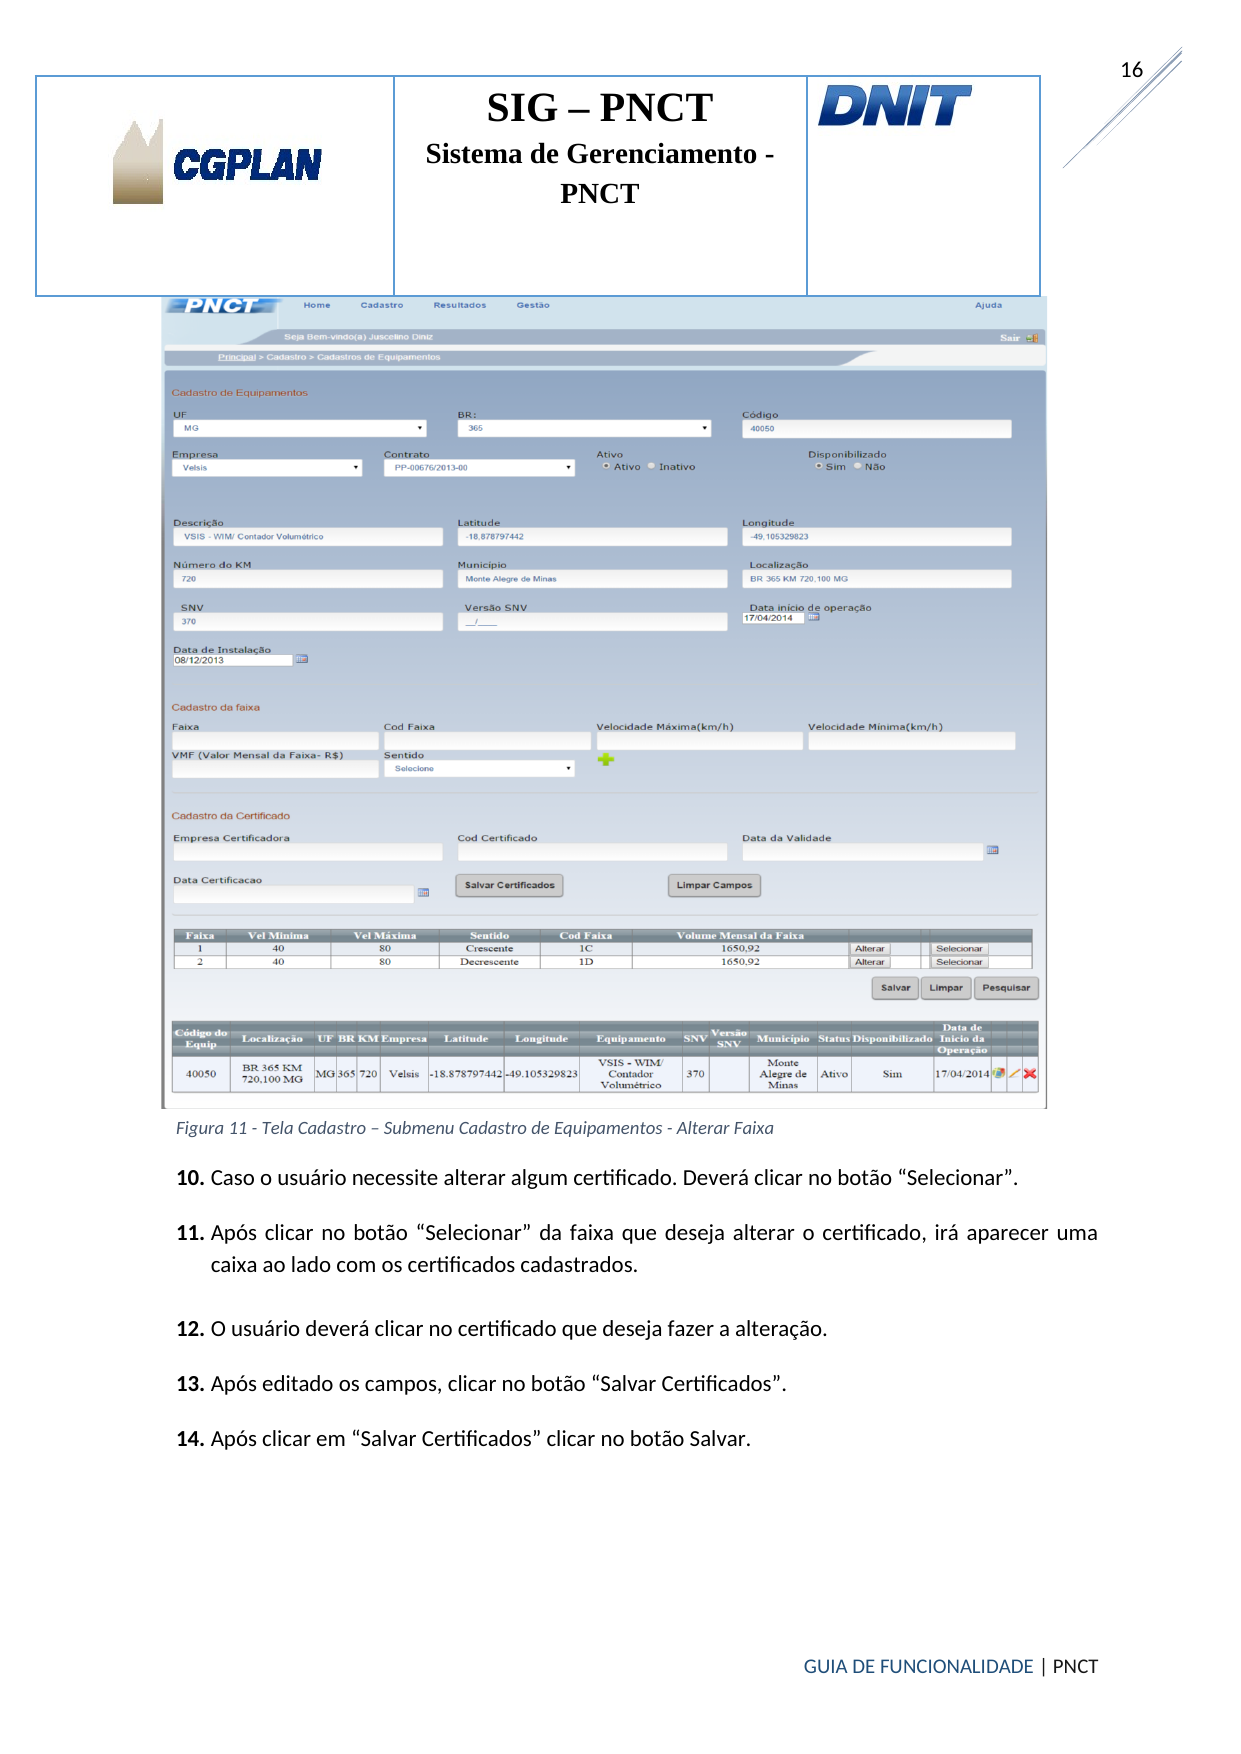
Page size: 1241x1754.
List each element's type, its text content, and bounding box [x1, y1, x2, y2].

list O usuário deverá clicar no certificado que deseja fazer a alteração. [176, 1314, 1100, 1342]
list Após editado os campos, clicar no botão “Salvar Certificados”. [176, 1369, 1100, 1397]
list Caso o usuário necessite alterar algum certificado. Deverá clicar no botão “Selecionar”. [176, 1163, 1100, 1191]
picture [817, 77, 976, 136]
list Após clicar no botão “Selecionar” da faixa que deseja alterar o certificado, irá aparecer uma caixa ao lado com os certificados cadastrados. [176, 1218, 1100, 1278]
picture [107, 110, 322, 214]
list Após clicar em “Salvar Certificados” clicar no botão Salvar. [176, 1424, 1100, 1452]
picture [161, 296, 1048, 1109]
